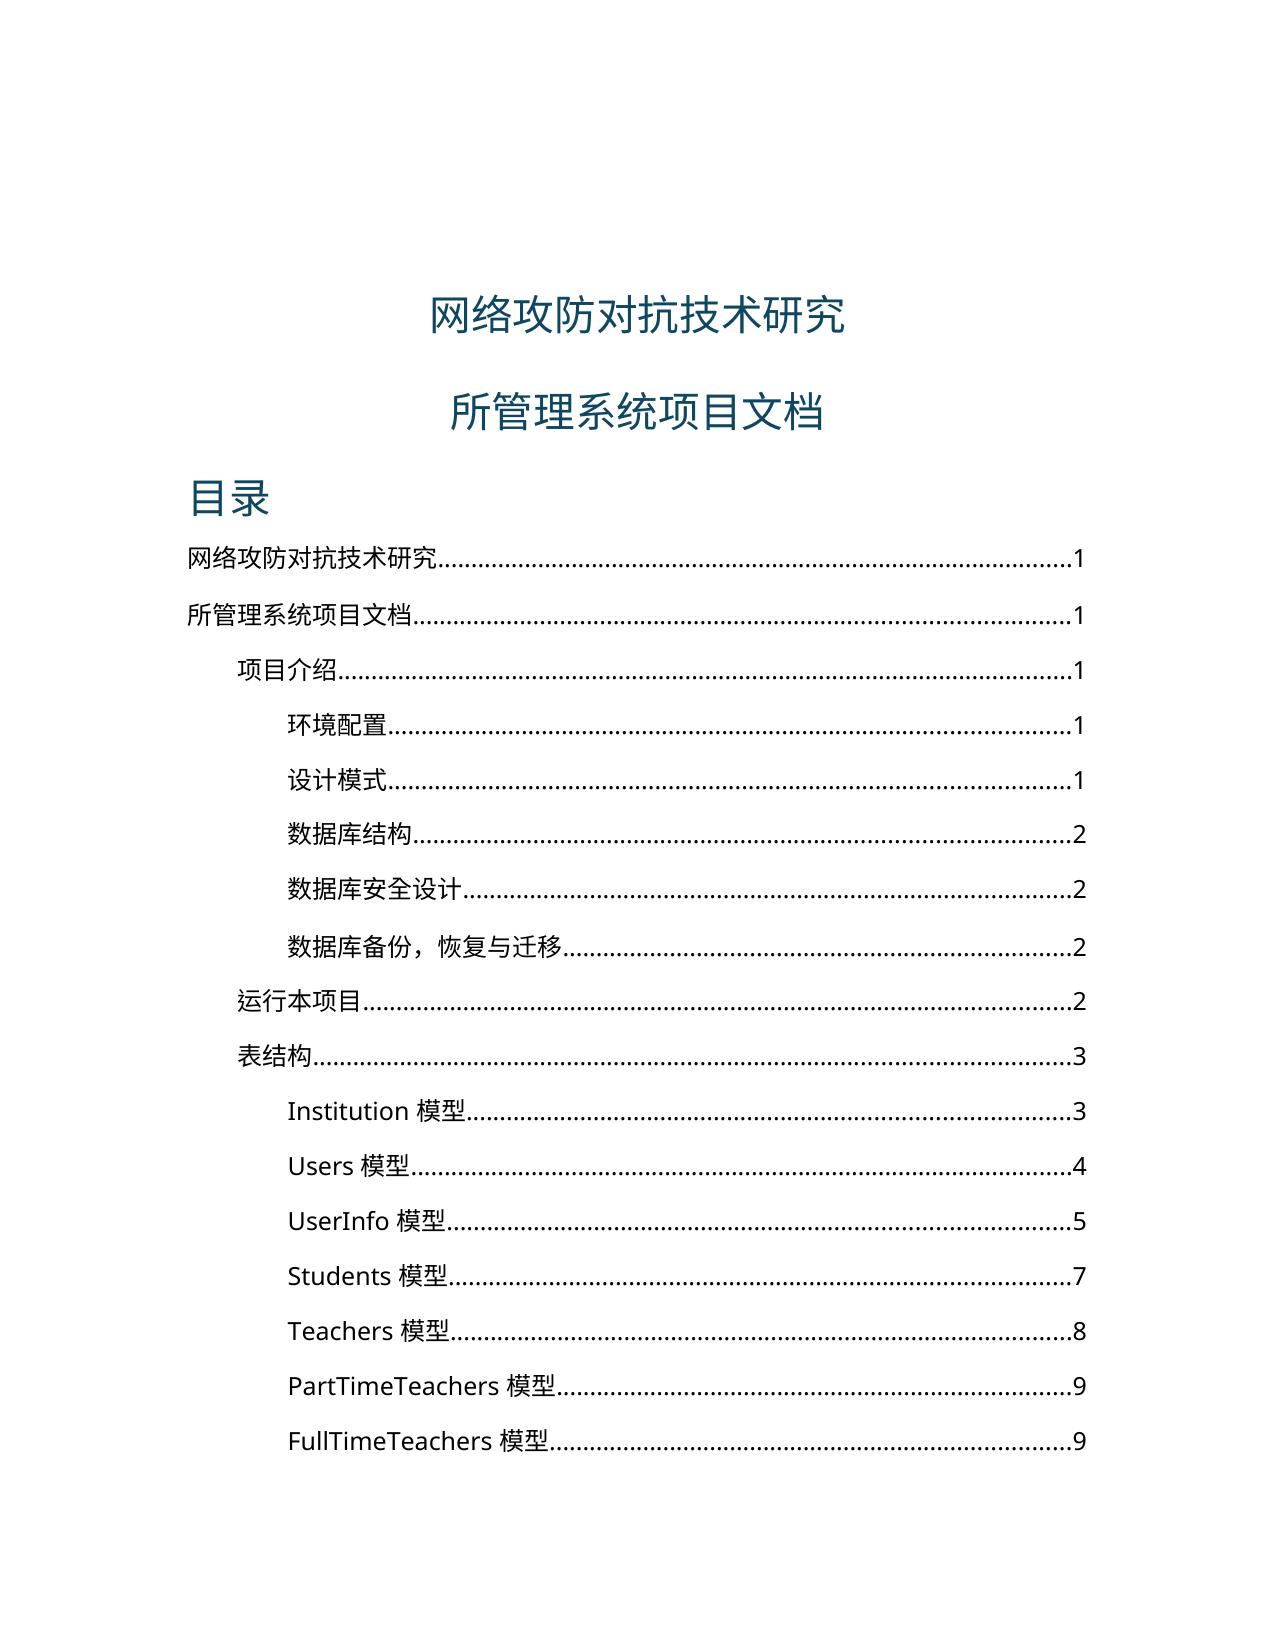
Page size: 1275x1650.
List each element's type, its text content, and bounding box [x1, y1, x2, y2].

subtitle 所管理系统项目文档 [187, 379, 1087, 440]
subtitle 网络攻防对抗技术研究 [187, 282, 1087, 342]
